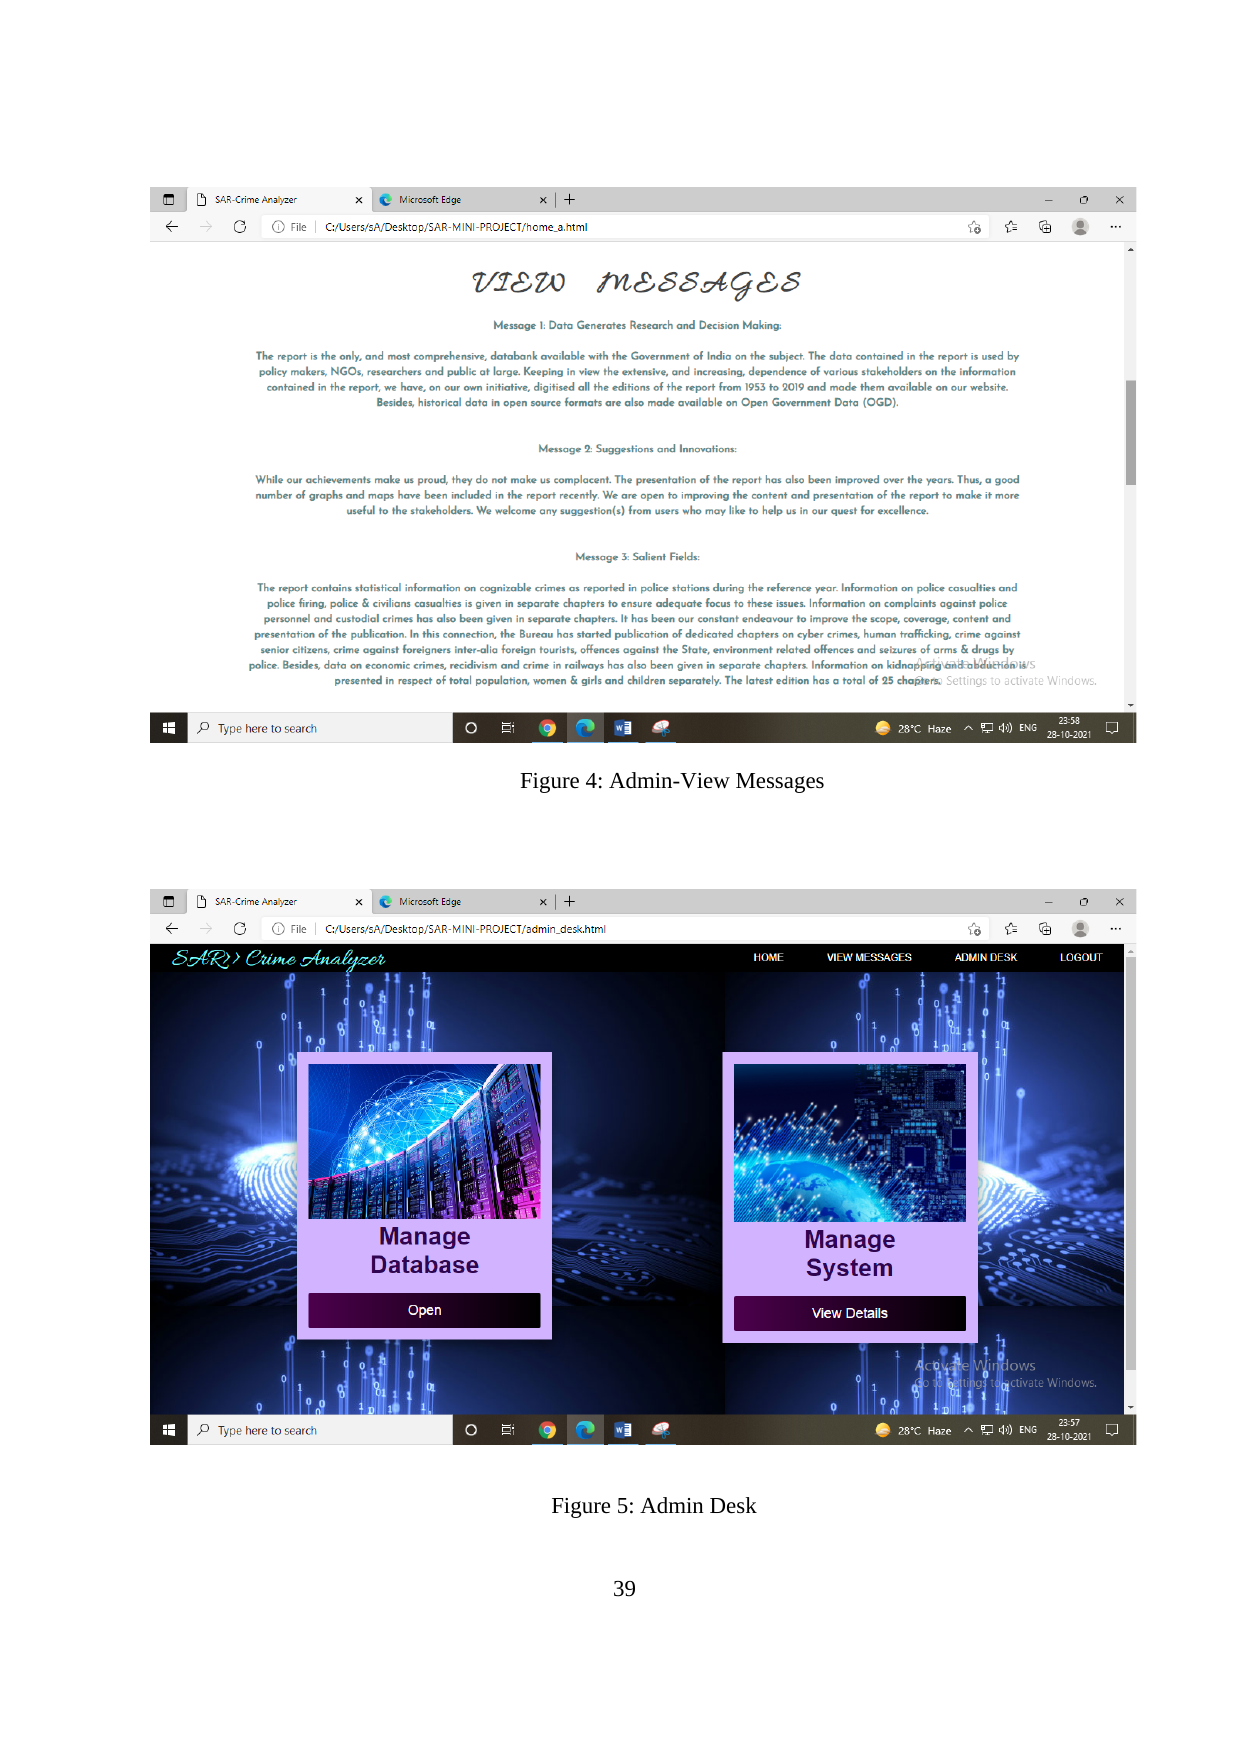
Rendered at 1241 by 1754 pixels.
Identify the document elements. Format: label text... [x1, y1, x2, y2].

text Figure 5: Admin Desk [150, 1492, 1117, 1519]
picture [150, 889, 1137, 1445]
text Figure 4: Admin-View Messages [150, 767, 1117, 793]
picture [150, 187, 1137, 743]
